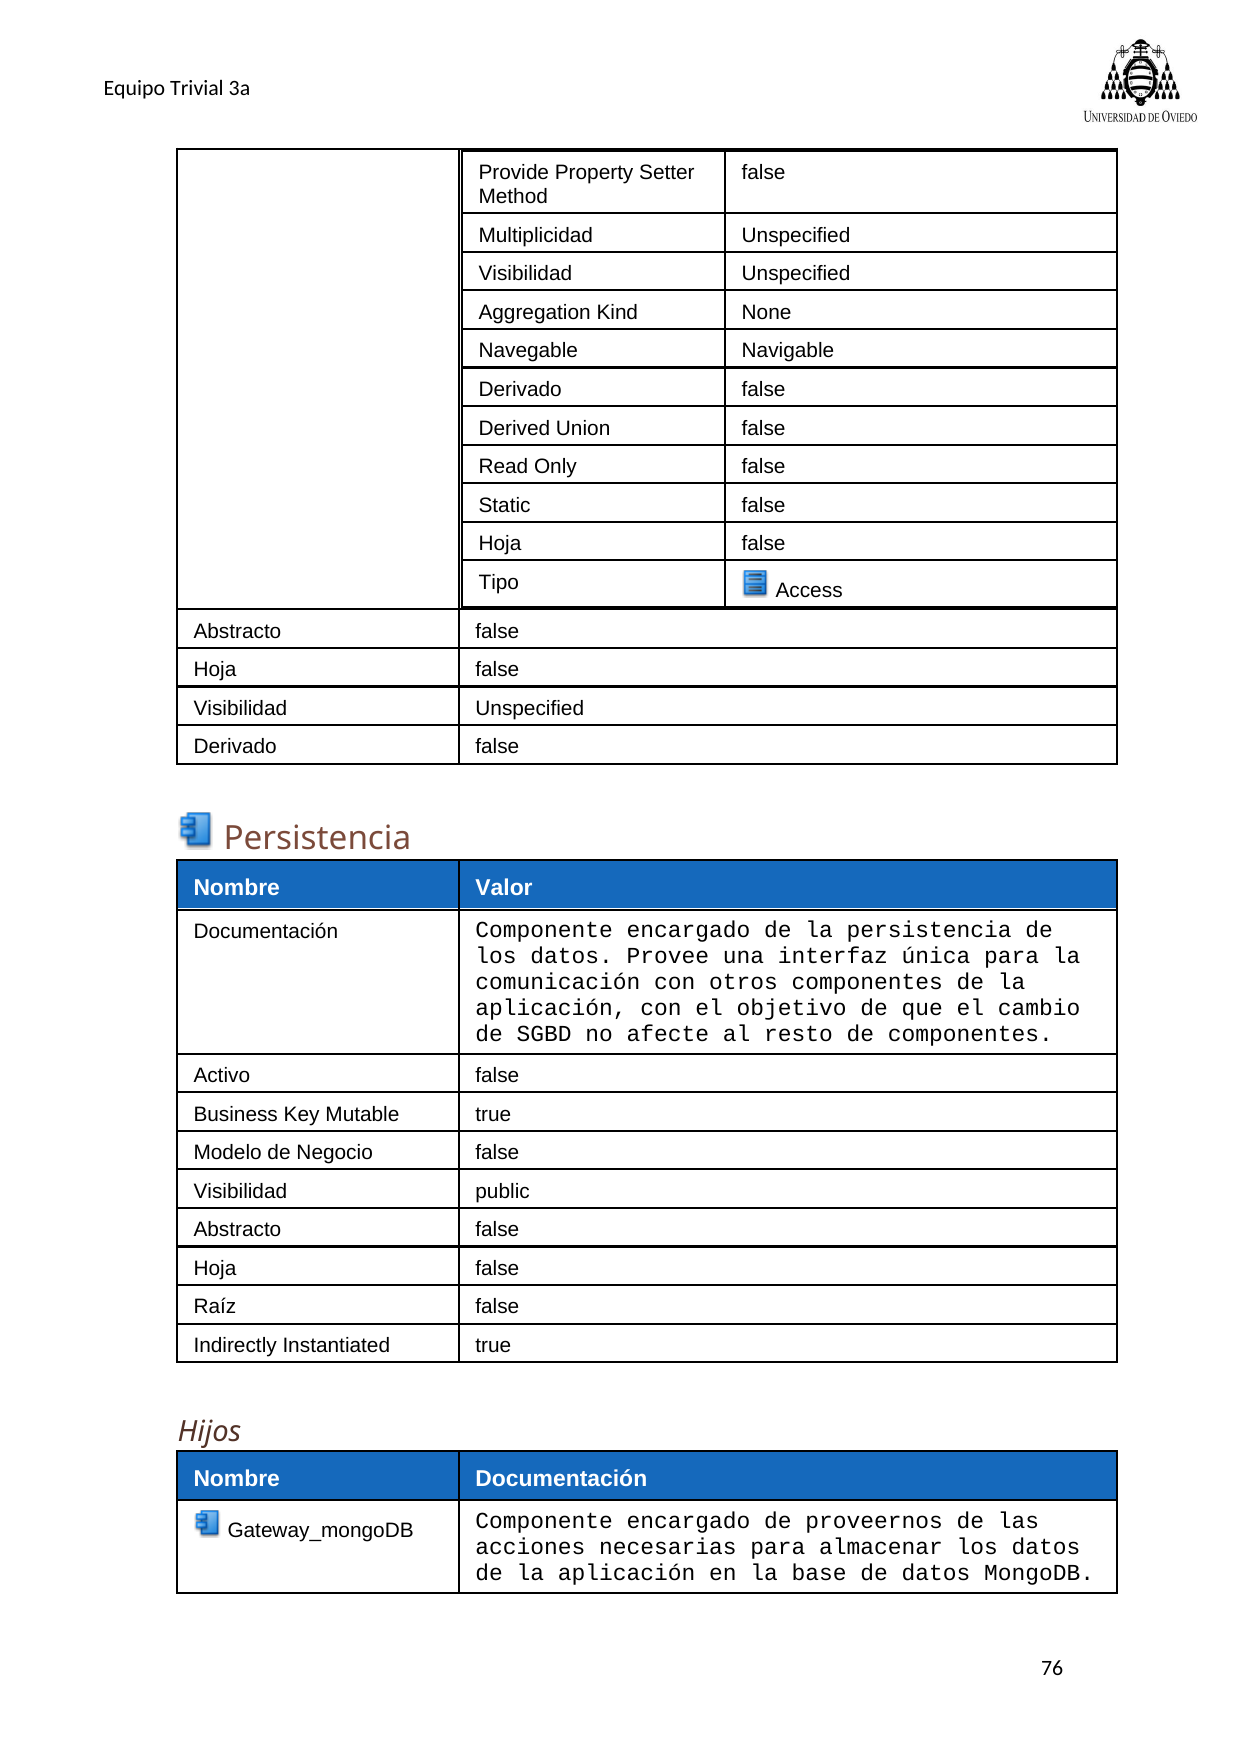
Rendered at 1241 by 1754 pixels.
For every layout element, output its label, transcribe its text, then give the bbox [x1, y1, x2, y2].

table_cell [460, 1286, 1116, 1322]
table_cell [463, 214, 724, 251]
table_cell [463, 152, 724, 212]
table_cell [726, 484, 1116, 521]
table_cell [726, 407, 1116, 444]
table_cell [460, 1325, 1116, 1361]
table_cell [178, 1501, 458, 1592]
subtitle Persistencia [177, 812, 1063, 859]
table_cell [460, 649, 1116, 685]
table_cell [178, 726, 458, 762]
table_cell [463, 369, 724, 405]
picture [177, 811, 215, 850]
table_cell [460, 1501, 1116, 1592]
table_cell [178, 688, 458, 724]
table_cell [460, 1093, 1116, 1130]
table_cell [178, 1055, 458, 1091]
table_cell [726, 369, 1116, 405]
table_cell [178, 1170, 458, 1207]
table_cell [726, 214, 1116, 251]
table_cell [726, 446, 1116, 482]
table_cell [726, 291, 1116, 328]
picture [1077, 35, 1198, 123]
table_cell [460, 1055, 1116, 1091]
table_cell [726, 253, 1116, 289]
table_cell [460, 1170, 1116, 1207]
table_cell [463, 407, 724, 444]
picture [193, 1509, 222, 1538]
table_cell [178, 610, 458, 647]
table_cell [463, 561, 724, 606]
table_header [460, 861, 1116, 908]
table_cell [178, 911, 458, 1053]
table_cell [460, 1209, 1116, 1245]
subtitle Hijos [177, 1410, 1063, 1450]
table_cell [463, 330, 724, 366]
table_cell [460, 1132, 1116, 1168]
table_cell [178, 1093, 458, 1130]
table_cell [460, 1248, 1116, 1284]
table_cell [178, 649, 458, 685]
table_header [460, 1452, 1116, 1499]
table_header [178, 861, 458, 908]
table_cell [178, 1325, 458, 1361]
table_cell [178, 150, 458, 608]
picture [741, 569, 770, 598]
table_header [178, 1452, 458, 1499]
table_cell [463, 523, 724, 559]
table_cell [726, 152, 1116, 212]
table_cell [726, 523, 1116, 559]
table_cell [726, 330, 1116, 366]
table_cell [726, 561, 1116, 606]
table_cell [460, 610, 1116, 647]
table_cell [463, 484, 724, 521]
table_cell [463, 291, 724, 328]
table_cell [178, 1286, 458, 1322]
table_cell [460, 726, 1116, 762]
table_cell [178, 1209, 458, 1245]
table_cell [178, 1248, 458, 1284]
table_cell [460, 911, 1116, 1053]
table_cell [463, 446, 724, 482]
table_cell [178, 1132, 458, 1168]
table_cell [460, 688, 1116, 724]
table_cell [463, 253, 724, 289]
